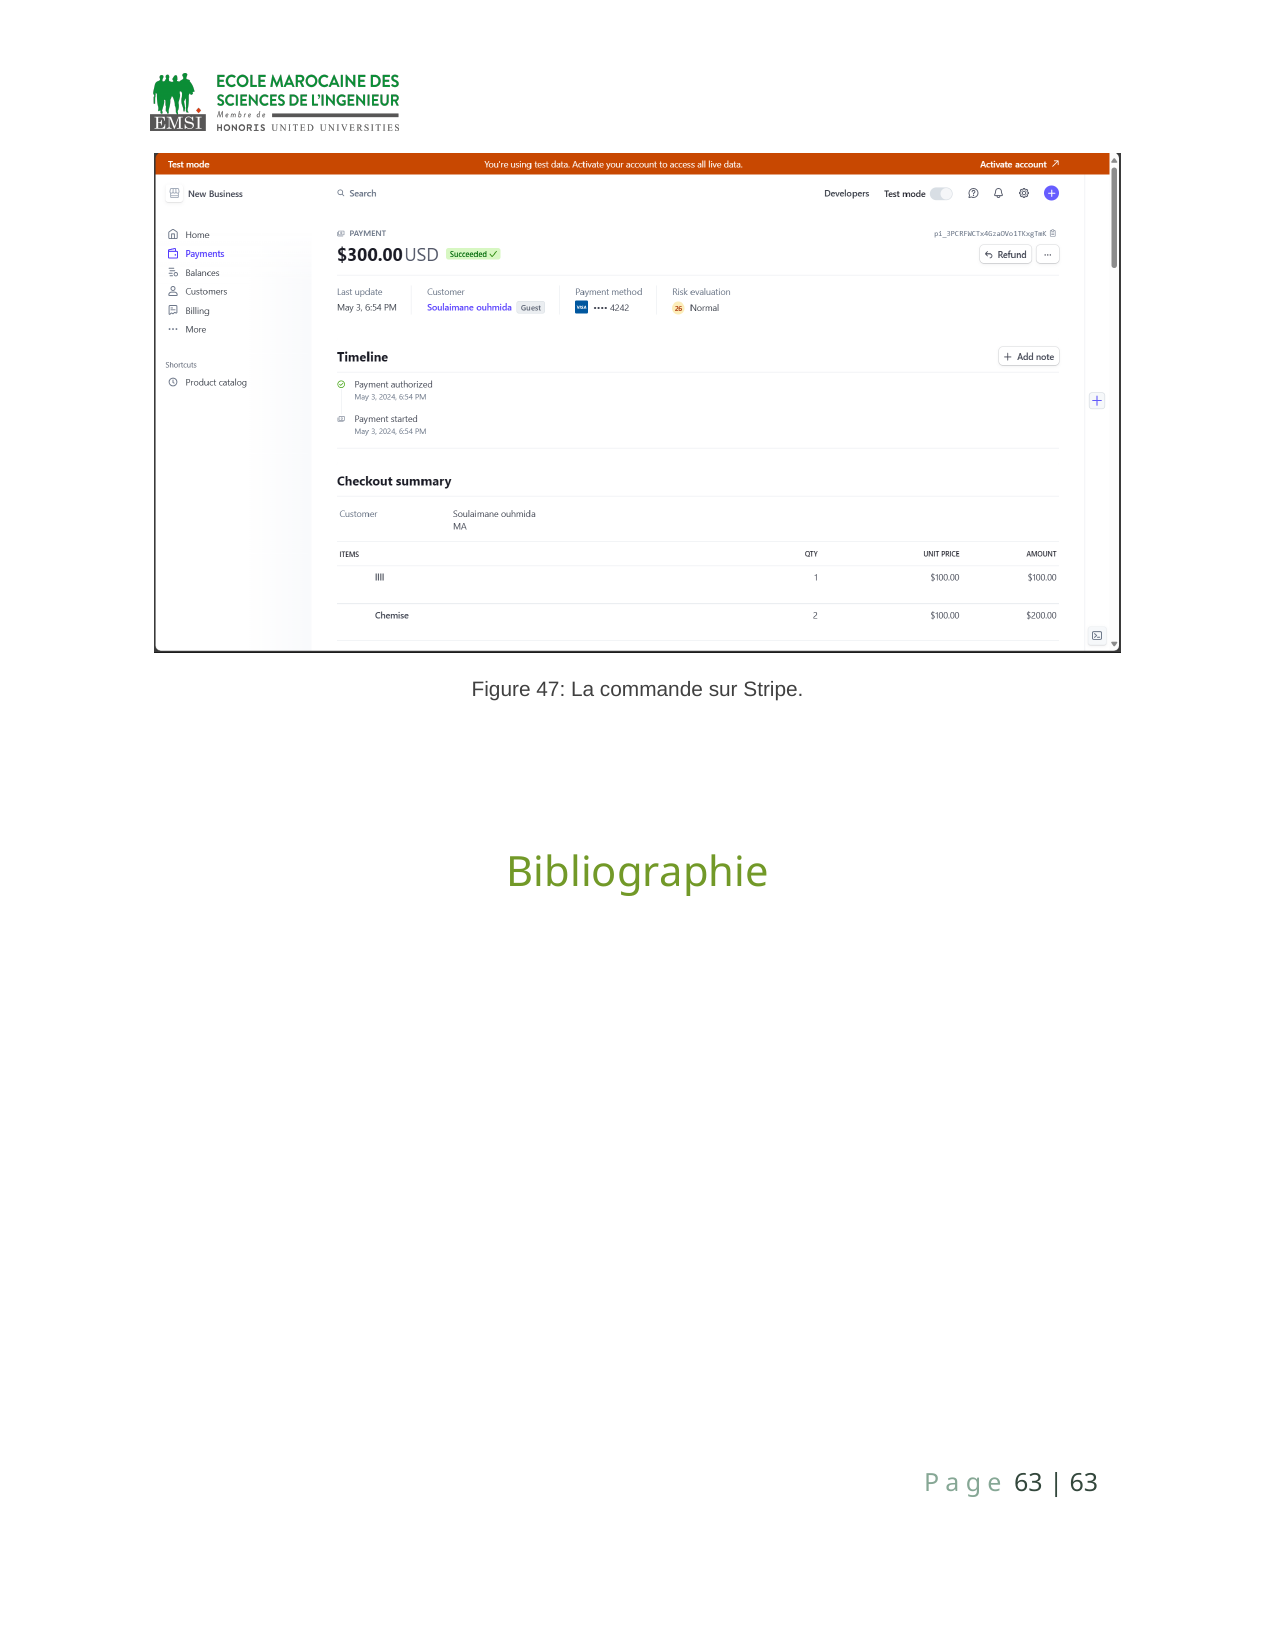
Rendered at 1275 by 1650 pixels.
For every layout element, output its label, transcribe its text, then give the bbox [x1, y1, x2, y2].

picture [150, 73, 399, 131]
text Figure 47: La commande sur Stripe. [150, 676, 1125, 700]
picture [154, 153, 1121, 653]
subtitle Bibliographie [150, 841, 1125, 898]
